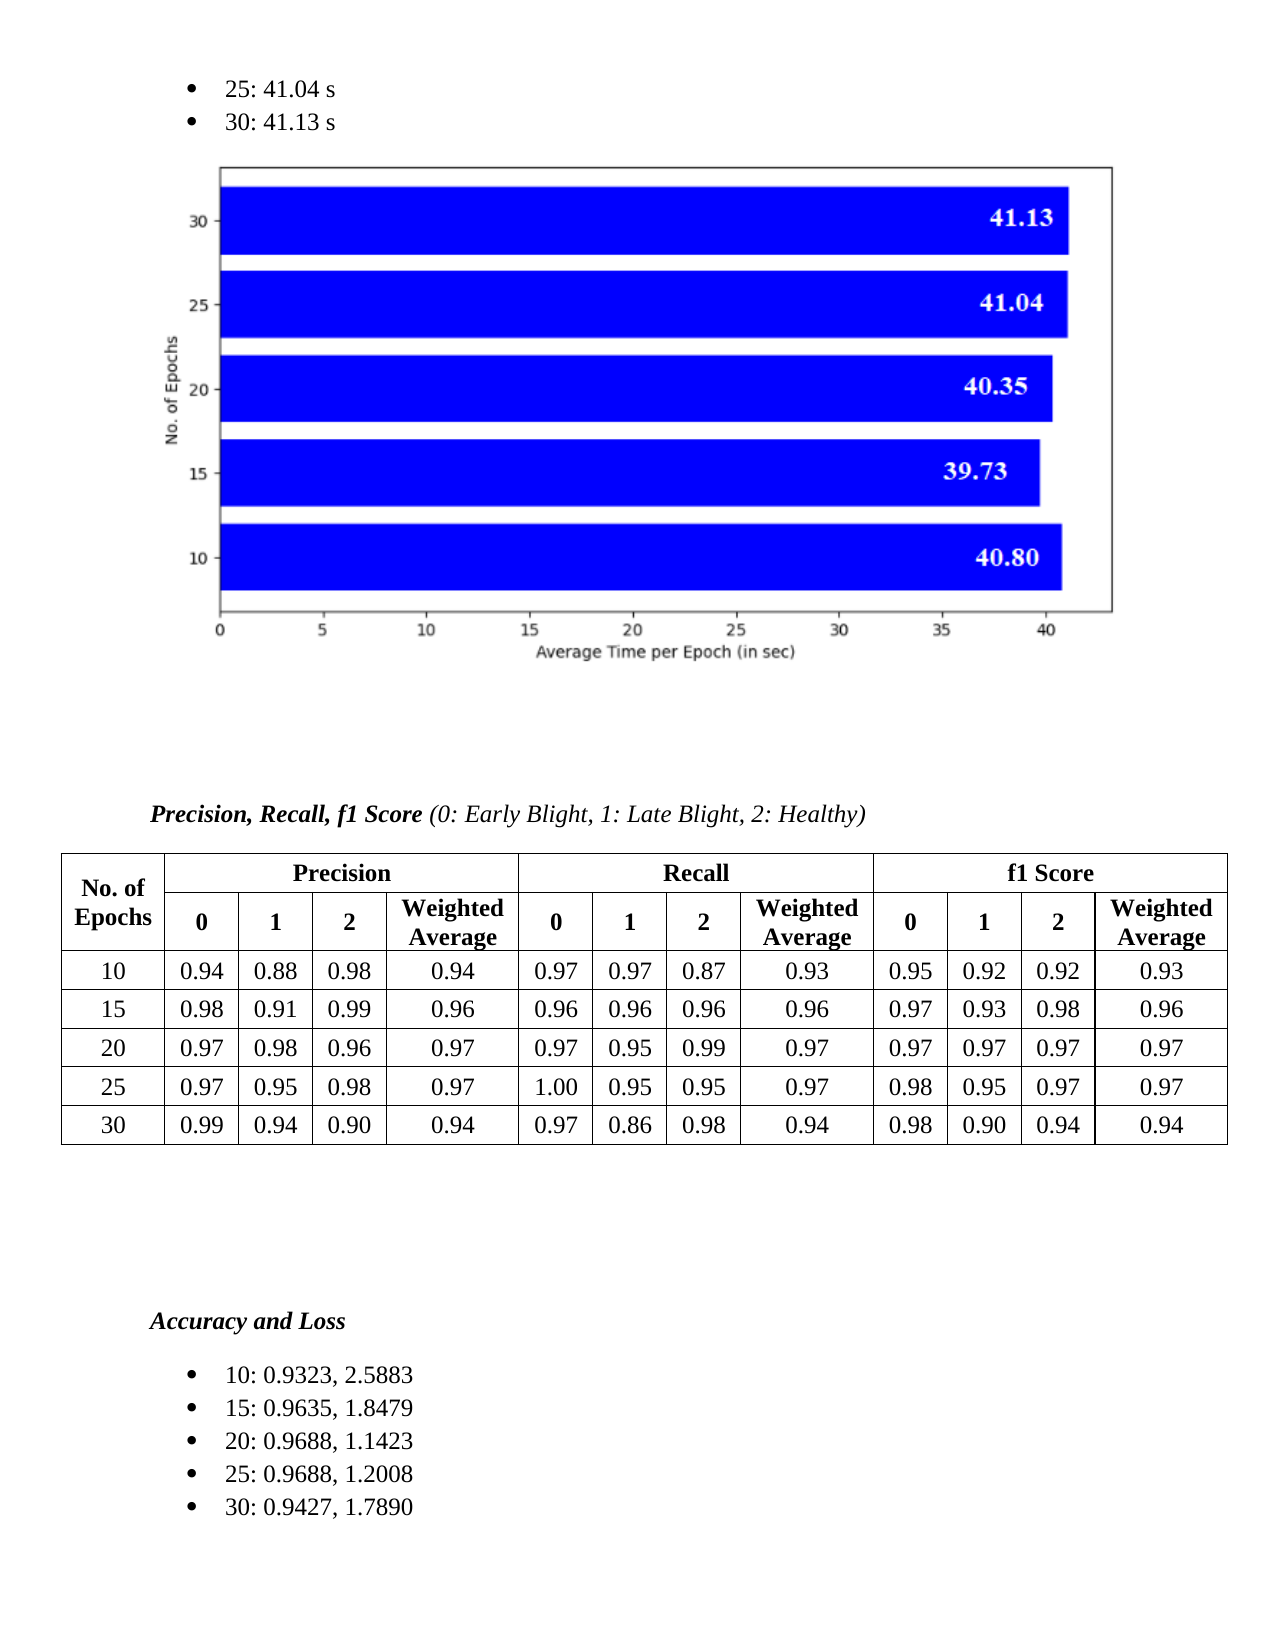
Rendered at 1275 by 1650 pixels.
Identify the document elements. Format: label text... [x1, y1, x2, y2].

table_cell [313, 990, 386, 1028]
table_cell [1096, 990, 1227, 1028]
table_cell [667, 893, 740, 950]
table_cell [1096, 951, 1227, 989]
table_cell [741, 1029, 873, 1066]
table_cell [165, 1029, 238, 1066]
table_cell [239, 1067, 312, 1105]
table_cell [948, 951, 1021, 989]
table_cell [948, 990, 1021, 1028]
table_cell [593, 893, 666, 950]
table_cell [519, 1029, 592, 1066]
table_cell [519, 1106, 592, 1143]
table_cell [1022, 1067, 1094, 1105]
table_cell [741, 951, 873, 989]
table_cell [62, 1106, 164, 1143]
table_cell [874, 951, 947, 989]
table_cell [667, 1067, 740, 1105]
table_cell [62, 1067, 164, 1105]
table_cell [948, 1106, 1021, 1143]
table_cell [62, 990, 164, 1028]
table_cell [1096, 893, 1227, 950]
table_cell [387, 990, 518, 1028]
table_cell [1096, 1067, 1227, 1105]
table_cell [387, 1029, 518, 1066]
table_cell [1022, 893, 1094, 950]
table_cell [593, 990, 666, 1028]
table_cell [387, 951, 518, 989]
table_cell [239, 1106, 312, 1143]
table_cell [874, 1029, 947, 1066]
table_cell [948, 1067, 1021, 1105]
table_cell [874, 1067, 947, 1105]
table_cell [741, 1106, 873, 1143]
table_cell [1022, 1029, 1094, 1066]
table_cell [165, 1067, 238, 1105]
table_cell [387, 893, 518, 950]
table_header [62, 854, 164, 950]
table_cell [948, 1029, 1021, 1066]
list 30: 41.13 s [187, 107, 1125, 136]
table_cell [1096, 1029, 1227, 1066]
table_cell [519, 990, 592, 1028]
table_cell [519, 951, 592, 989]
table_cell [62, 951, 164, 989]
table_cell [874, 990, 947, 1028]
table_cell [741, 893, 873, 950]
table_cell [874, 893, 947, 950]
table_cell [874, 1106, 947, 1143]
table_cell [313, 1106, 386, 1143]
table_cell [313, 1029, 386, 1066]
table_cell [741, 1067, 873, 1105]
list 10: 0.9323, 2.5883 [187, 1360, 1125, 1389]
text Precision, Recall, f1 Score (0: Early Blight, 1: Late Blight, 2: Healthy) [150, 799, 1125, 828]
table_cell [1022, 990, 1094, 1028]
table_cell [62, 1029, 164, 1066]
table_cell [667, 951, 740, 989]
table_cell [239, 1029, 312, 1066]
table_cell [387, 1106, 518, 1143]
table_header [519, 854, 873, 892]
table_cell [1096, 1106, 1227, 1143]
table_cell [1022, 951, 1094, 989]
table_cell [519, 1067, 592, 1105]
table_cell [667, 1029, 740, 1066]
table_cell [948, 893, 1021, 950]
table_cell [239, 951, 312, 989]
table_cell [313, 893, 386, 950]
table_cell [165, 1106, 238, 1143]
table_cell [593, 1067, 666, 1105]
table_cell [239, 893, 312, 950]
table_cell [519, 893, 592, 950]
list 25: 41.04 s [187, 74, 1125, 103]
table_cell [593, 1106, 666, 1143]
text Accuracy and Loss [150, 1306, 1125, 1335]
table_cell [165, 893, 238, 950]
list 20: 0.9688, 1.1423 [187, 1426, 1125, 1455]
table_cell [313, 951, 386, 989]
list 25: 0.9688, 1.2008 [187, 1459, 1125, 1488]
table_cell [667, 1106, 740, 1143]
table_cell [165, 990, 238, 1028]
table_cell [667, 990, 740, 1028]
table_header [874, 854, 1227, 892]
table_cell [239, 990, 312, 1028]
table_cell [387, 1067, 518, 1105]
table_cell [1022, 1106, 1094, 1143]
list 15: 0.9635, 1.8479 [187, 1393, 1125, 1422]
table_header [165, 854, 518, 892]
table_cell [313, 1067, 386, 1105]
list 30: 0.9427, 1.7890 [187, 1492, 1125, 1521]
picture [150, 160, 1125, 667]
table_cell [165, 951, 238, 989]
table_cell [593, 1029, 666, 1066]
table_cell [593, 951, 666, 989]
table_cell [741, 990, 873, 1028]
